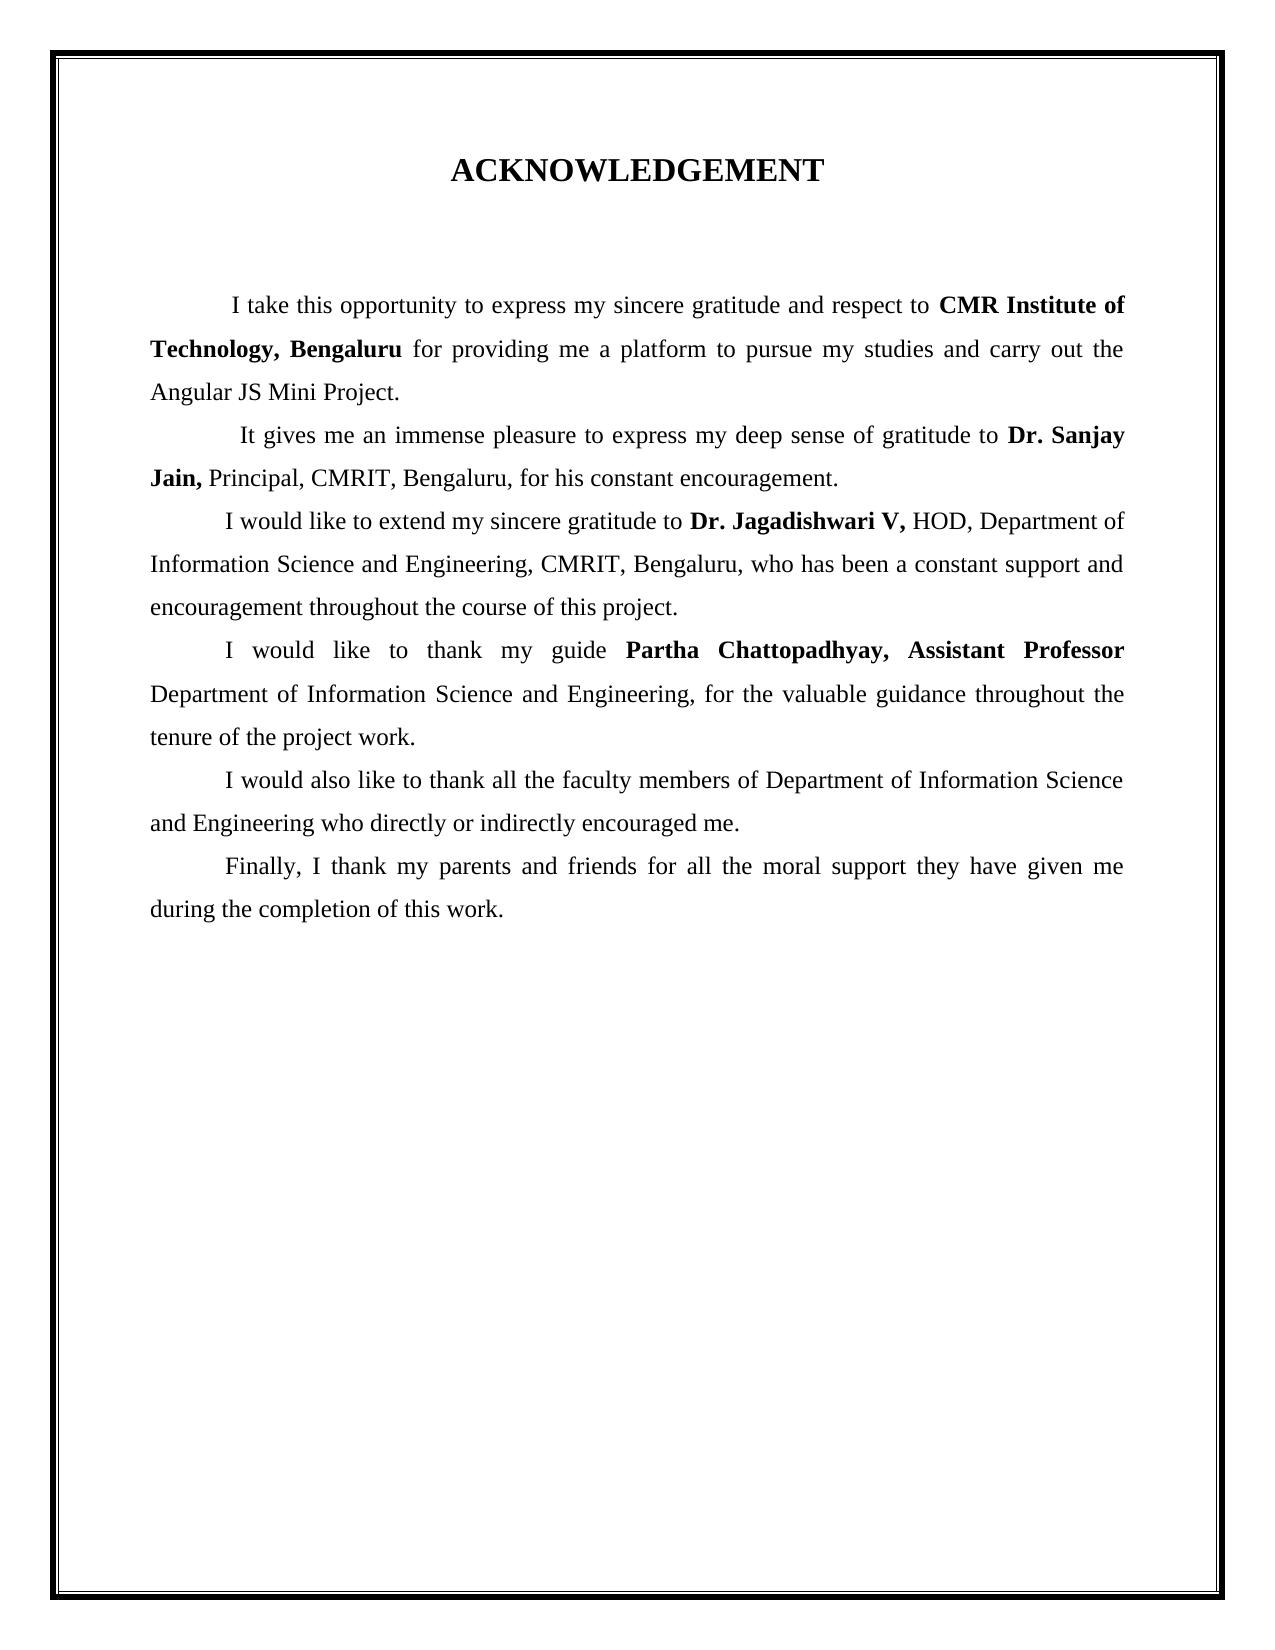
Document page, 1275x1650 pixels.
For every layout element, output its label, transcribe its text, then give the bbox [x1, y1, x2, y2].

text I would also like to thank all the faculty members of Department of Information Science and Engineering who directly or indirectly encouraged me. [150, 765, 1125, 837]
text It gives me an immense pleasure to express my deep sense of gratitude to Dr. Sanjay Jain, Principal, CMRIT, Bengaluru, for his constant encouragement. [150, 420, 1125, 492]
text I would like to extend my sincere gratitude to Dr. Jagadishwari V, HOD, Department of Information Science and Engineering, CMRIT, Bengaluru, who has been a constant support and encouragement throughout the course of this project. [150, 506, 1125, 621]
text Acknowledgement [150, 150, 1125, 188]
text Finally, I thank my parents and friends for all the moral support they have given me during the completion of this work. [150, 851, 1125, 923]
text I would like to thank my guide Partha Chattopadhyay, Assistant Professor Department of Information Science and Engineering, for the valuable guidance throughout the tenure of the project work. [150, 636, 1125, 751]
text I take this opportunity to express my sincere gratitude and respect to CMR Institute of Technology, Bengaluru for providing me a platform to pursue my studies and carry out the Angular JS Mini Project. [150, 291, 1125, 406]
